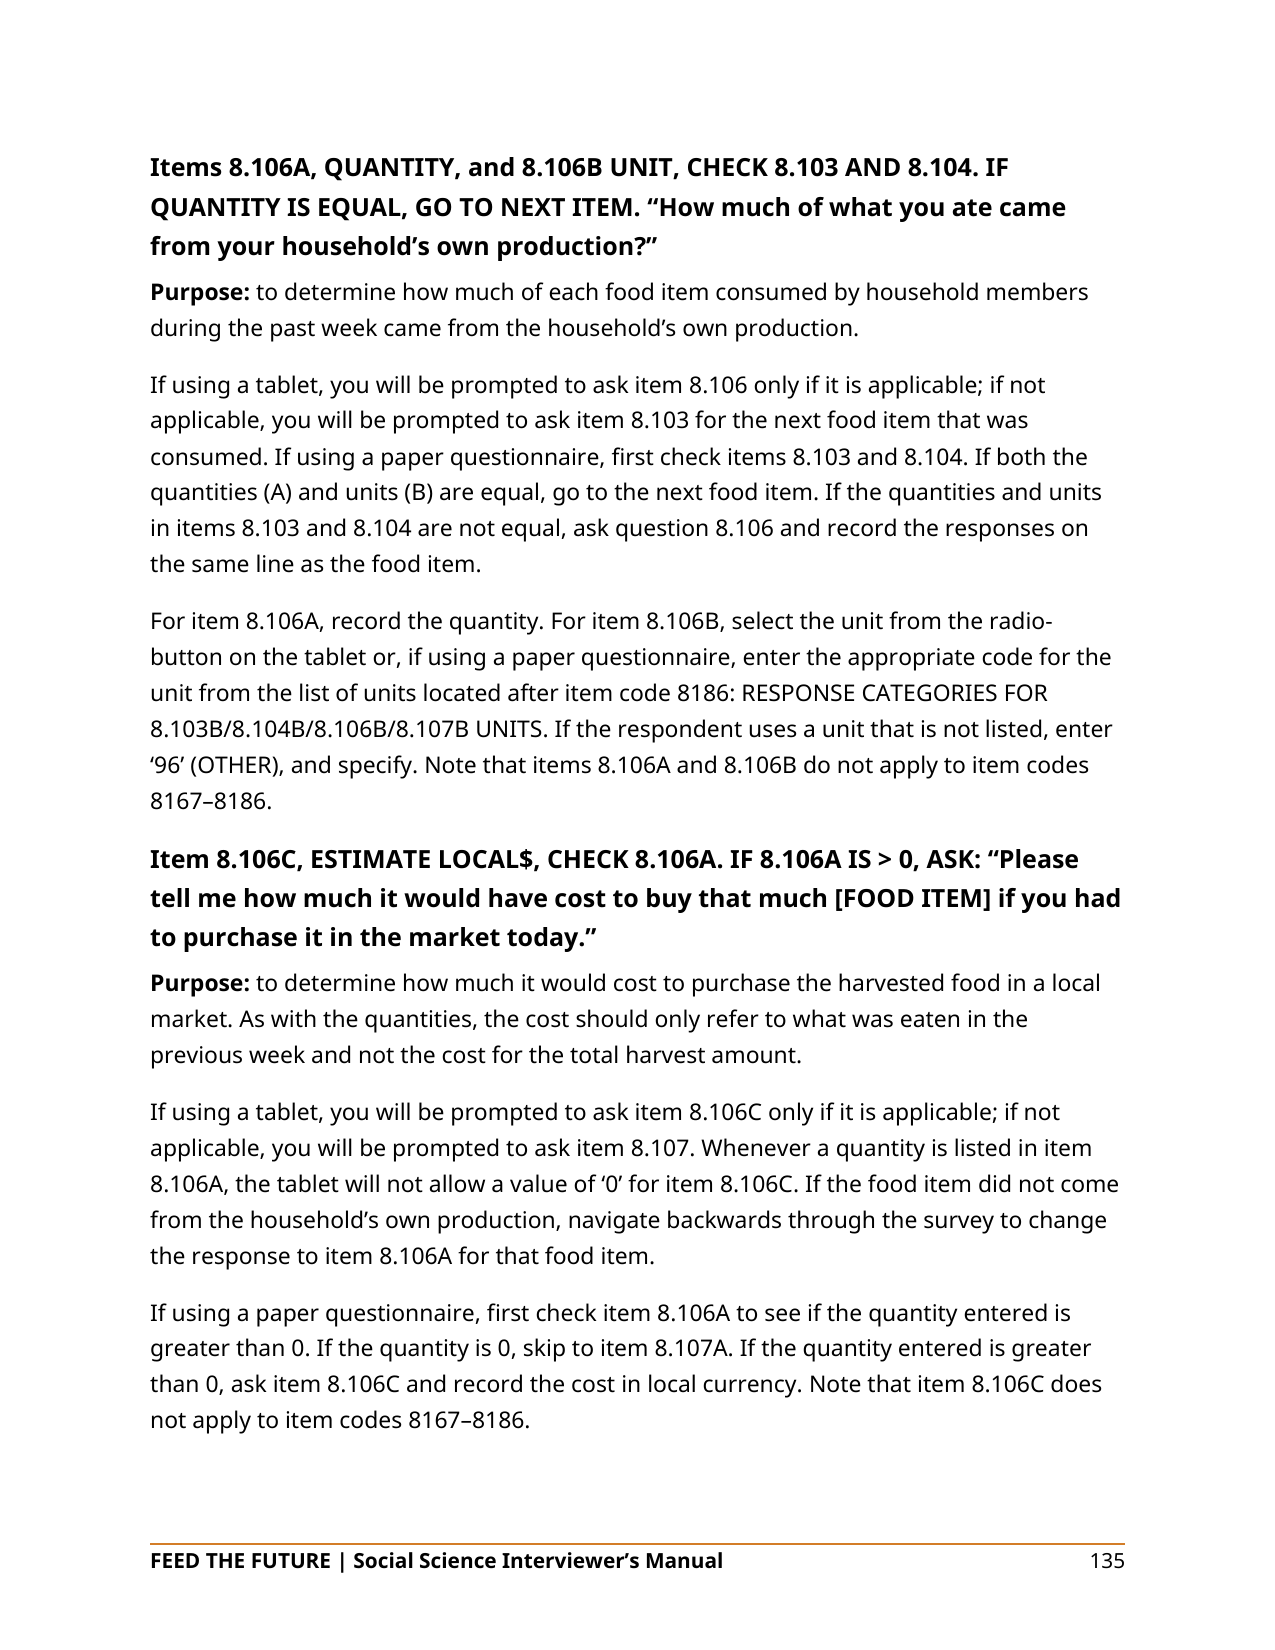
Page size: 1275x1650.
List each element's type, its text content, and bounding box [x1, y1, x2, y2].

text If using a tablet, you will be prompted to ask item 8.106C only if it is applicable; if not applicable, you will be prompted to ask item 8.107. Whenever a quantity is listed in item 8.106A, the tablet will not allow a value of ‘0’ for item 8.106C. If the food item did not come from the household’s own production, navigate backwards through the survey to change the response to item 8.106A for that food item. [150, 1096, 1125, 1271]
text If using a paper questionnaire, first check item 8.106A to see if the quantity entered is greater than 0. If the quantity is 0, skip to item 8.107A. If the quantity entered is greater than 0, ask item 8.106C and record the cost in local currency. Note that item 8.106C does not apply to item codes 8167–8186. [150, 1296, 1125, 1436]
text For item 8.106A, record the quantity. For item 8.106B, select the unit from the radio-button on the tablet or, if using a paper questionnaire, enter the appropriate code for the unit from the list of units located after item code 8186: RESPONSE CATEGORIES FOR 8.103B/8.104B/8.106B/8.107B UNITS. If the respondent uses a unit that is not listed, enter ‘96’ (OTHER), and specify. Note that items 8.106A and 8.106B do not apply to item codes 8167–8186. [150, 605, 1125, 816]
text If using a tablet, you will be prompted to ask item 8.106 only if it is applicable; if not applicable, you will be prompted to ask item 8.103 for the next food item that was consumed. If using a paper questionnaire, first check items 8.103 and 8.104. If both the quantities (A) and units (B) are equal, go to the next food item. If the quantities and units in items 8.103 and 8.104 are not equal, ask question 8.106 and record the responses on the same line as the food item. [150, 368, 1125, 579]
text Purpose: to determine how much of each food item consumed by household members during the past week came from the household’s own production. [150, 276, 1125, 343]
subtitle Item 8.106C, ESTIMATE LOCAL$, CHECK 8.106A. IF 8.106A IS > 0, ASK: “Please tell me how much it would have cost to buy that much [FOOD ITEM] if you had to purchase it in the market today.” [150, 841, 1125, 954]
text Purpose: to determine how much it would cost to purchase the harvested food in a local market. As with the quantities, the cost should only refer to what was eaten in the previous week and not the cost for the total harvest amount. [150, 967, 1125, 1070]
subtitle Items 8.106A, QUANTITY, and 8.106B UNIT, CHECK 8.103 AND 8.104. IF QUANTITY IS EQUAL, GO TO NEXT ITEM. “How much of what you ate came from your household’s own production?” [150, 150, 1125, 262]
